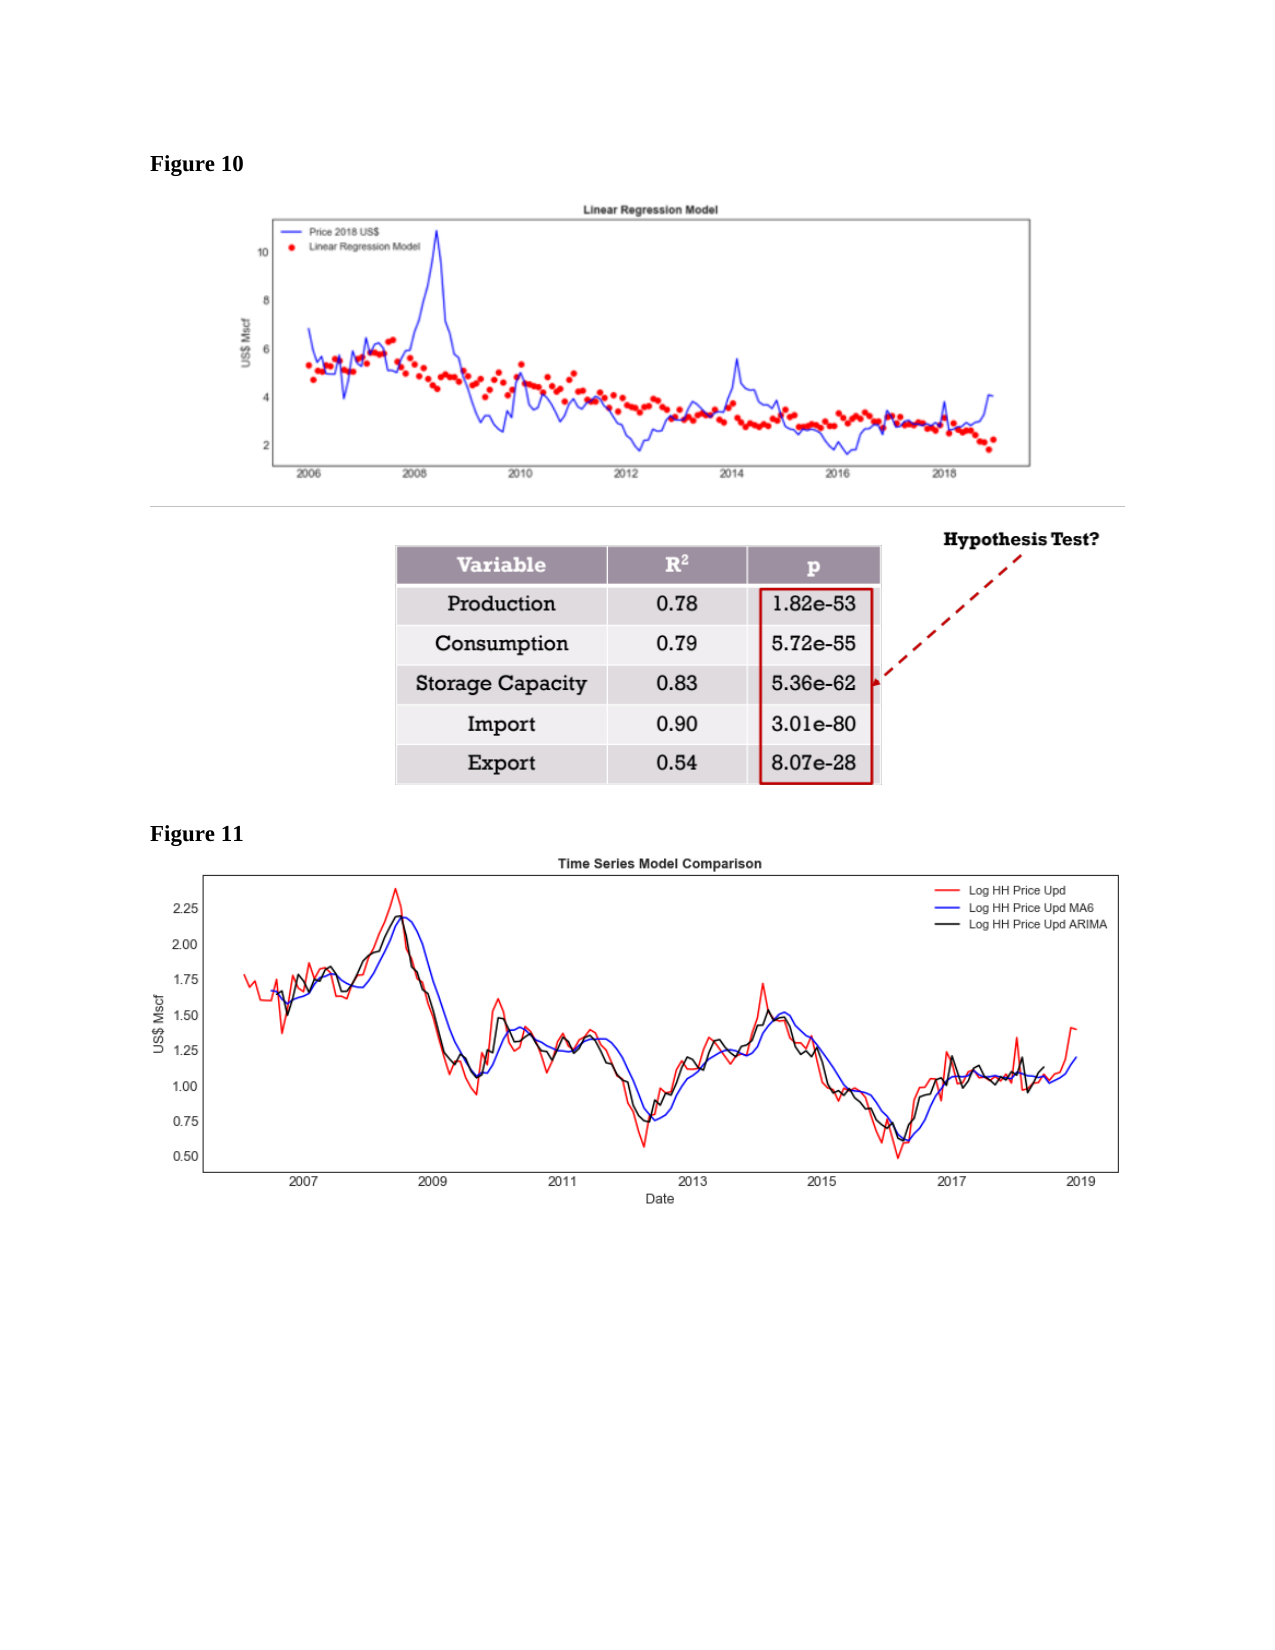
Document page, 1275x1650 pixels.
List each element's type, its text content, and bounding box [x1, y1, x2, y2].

picture [150, 850, 1125, 1209]
